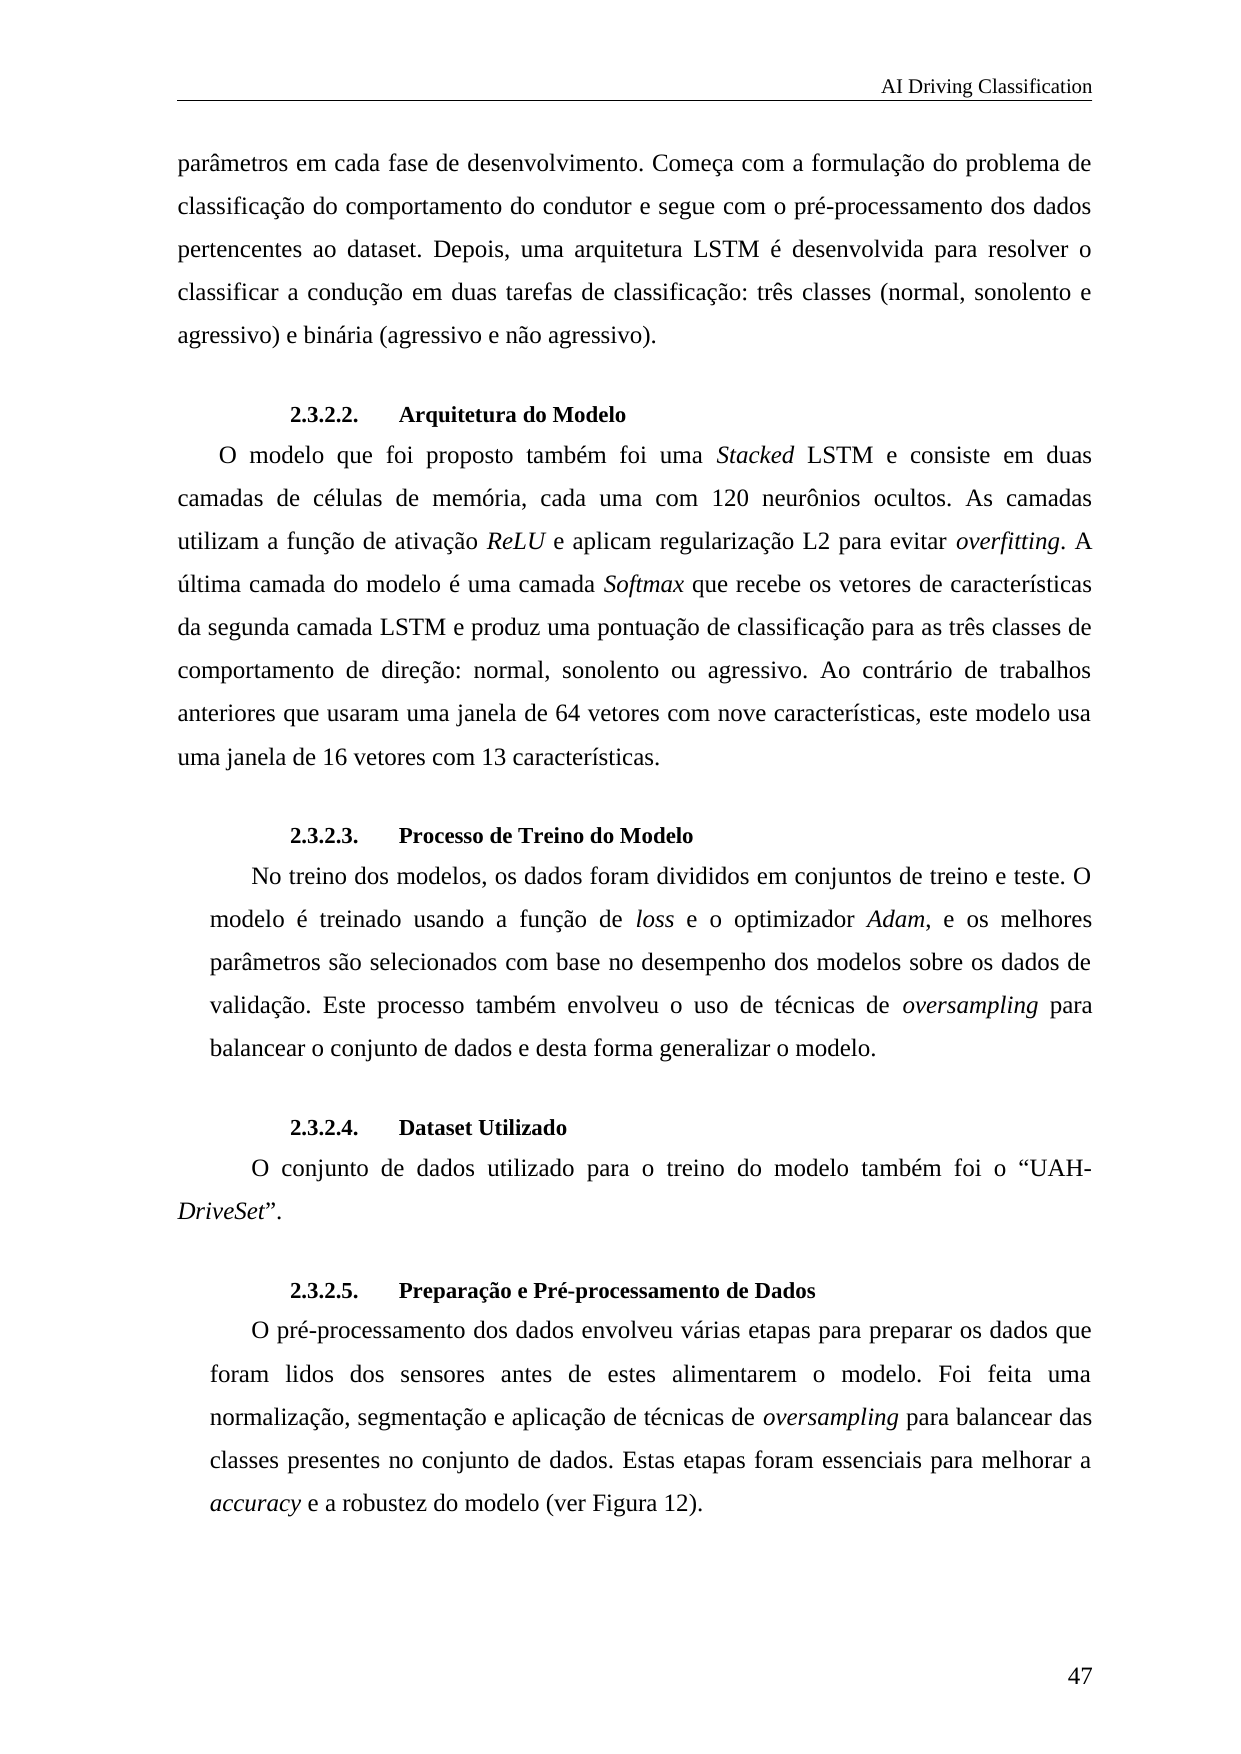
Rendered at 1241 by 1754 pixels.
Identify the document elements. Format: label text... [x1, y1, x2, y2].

text O modelo que foi proposto também foi uma Stacked LSTM e consiste em duas camadas de células de memória, cada uma com 120 neurônios ocultos. As camadas utilizam a função de ativação ReLU e aplicam regularização L2 para evitar overfitting. A última camada do modelo é uma camada Softmax que recebe os vetores de características da segunda camada LSTM e produz uma pontuação de classificação para as três classes de comportamento de direção: normal, sonolento ou agressivo. Ao contrário de trabalhos anteriores que usaram uma janela de 64 vetores com nove características, este modelo usa uma janela de 16 vetores com 13 características. [177, 440, 1092, 770]
text O conjunto de dados utilizado para o treino do modelo também foi o “UAH-DriveSet”. [177, 1153, 1092, 1225]
subtitle Processo de Treino do Modelo [290, 822, 1092, 848]
subtitle Dataset Utilizado [290, 1114, 1092, 1141]
text No treino dos modelos, os dados foram divididos em conjuntos de treino e teste. O modelo é treinado usando a função de loss e o optimizador Adam, e os melhores parâmetros são selecionados com base no desempenho dos modelos sobre os dados de validação. Este processo também envolveu o uso de técnicas de oversampling para balancear o conjunto de dados e desta forma generalizar o modelo. [209, 861, 1092, 1062]
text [177, 148, 1092, 349]
subtitle Arquitetura do Modelo [290, 401, 1092, 427]
subtitle Preparação e Pré-processamento de Dados [290, 1277, 1092, 1303]
text O pré-processamento dos dados envolveu várias etapas para preparar os dados que foram lidos dos sensores antes de estes alimentarem o modelo. Foi feita uma normalização, segmentação e aplicação de técnicas de oversampling para balancear das classes presentes no conjunto de dados. Estas etapas foram essenciais para melhorar a accuracy e a robustez do modelo (ver Figura 12). [209, 1316, 1092, 1517]
